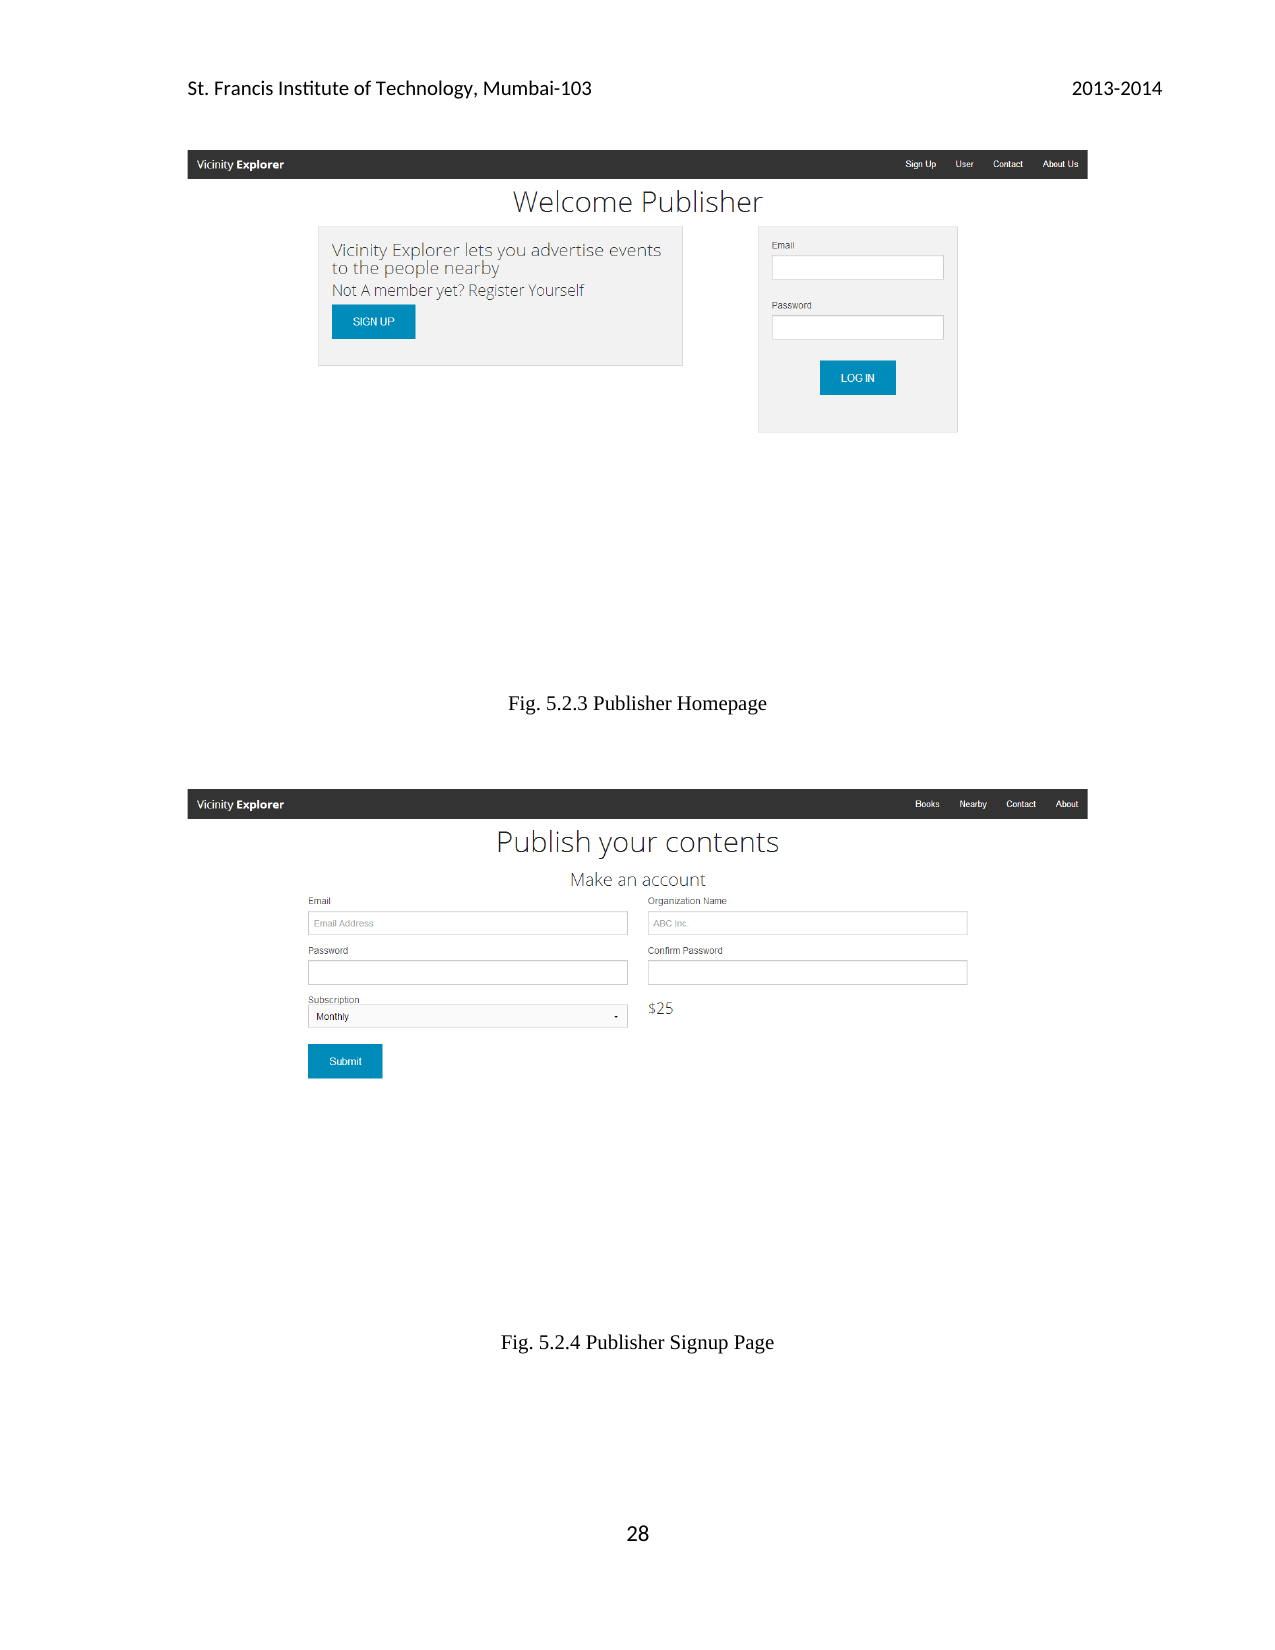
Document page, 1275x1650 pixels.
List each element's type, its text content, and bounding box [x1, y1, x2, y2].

text Fig. 5.2.3 Publisher Homepage [187, 691, 1087, 715]
picture [187, 150, 1088, 656]
text Fig. 5.2.4 Publisher Signup Page [187, 1330, 1087, 1354]
picture [187, 789, 1088, 1296]
